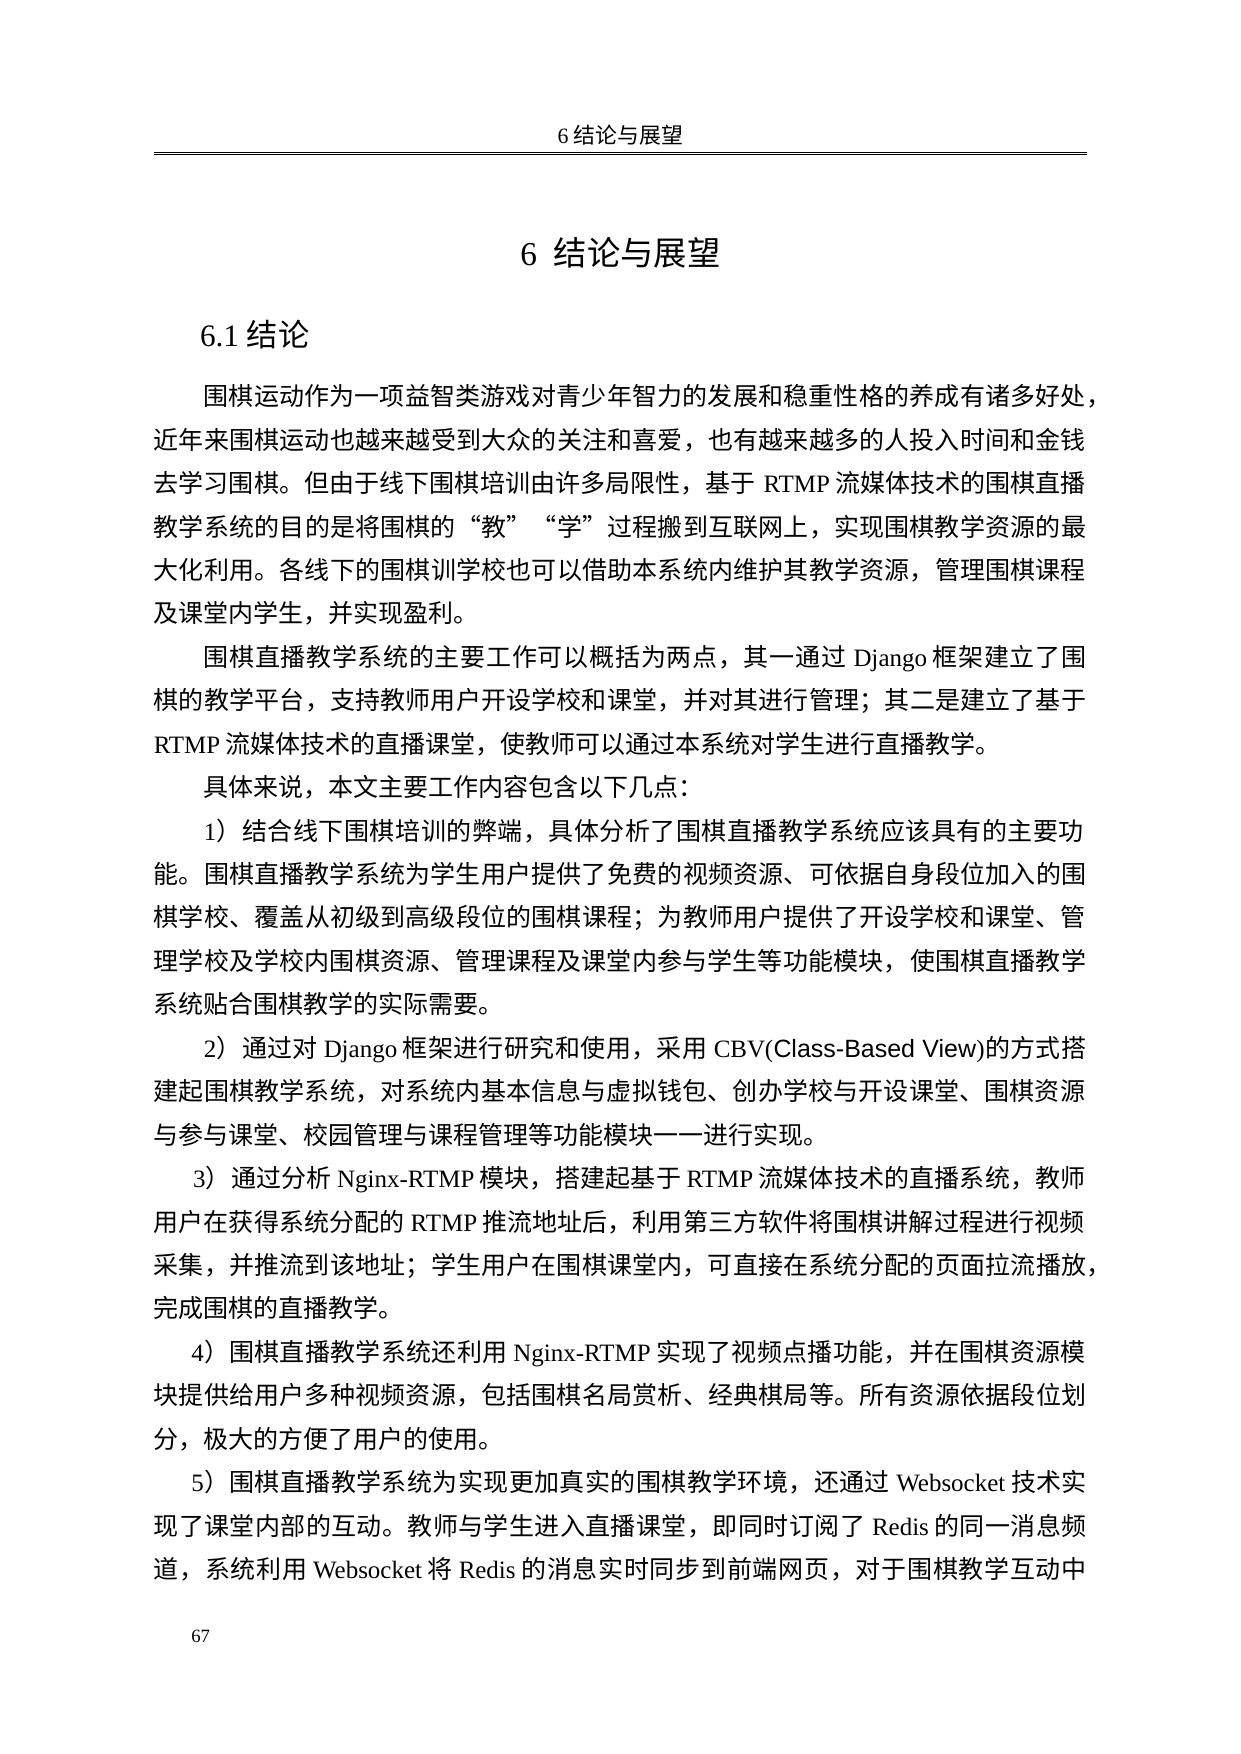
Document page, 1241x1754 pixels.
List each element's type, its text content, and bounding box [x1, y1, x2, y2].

text 1）结合线下围棋培训的弊端，具体分析了围棋直播教学系统应该具有的主要功能。围棋直播教学系统为学生用户提供了免费的视频资源、可依据自身段位加入的围棋学校、覆盖从初级到高级段位的围棋课程；为教师用户提供了开设学校和课堂、管理学校及学校内围棋资源、管理课程及课堂内参与学生等功能模块，使围棋直播教学系统贴合围棋教学的实际需要。 [153, 811, 1087, 1021]
text 围棋运动作为一项益智类游戏对青少年智力的发展和稳重性格的养成有诸多好处，近年来围棋运动也越来越受到大众的关注和喜爱，也有越来越多的人投入时间和金钱去学习围棋。但由于线下围棋培训由许多局限性，基于RTMP流媒体技术的围棋直播教学系统的目的是将围棋的“教”“学”过程搬到互联网上，实现围棋教学资源的最大化利用。各线下的围棋训学校也可以借助本系统内维护其教学资源，管理围棋课程及课堂内学生，并实现盈利。 [153, 377, 1087, 630]
text 3）通过分析Nginx-RTMP模块，搭建起基于RTMP流媒体技术的直播系统，教师用户在获得系统分配的RTMP推流地址后，利用第三方软件将围棋讲解过程进行视频采集，并推流到该地址；学生用户在围棋课堂内，可直接在系统分配的页面拉流播放，完成围棋的直播教学。 [153, 1158, 1087, 1325]
text 2）通过对Django框架进行研究和使用，采用CBV(Class-Based View)的方式搭建起围棋教学系统，对系统内基本信息与虚拟钱包、创办学校与开设课堂、围棋资源与参与课堂、校园管理与课程管理等功能模块一一进行实现。 [153, 1028, 1087, 1151]
text 具体来说，本文主要工作内容包含以下几点： [153, 768, 1087, 804]
text 4）围棋直播教学系统还利用Nginx-RTMP实现了视频点播功能，并在围棋资源模块提供给用户多种视频资源，包括围棋名局赏析、经典棋局等。所有资源依据段位划分，极大的方便了用户的使用。 [153, 1332, 1087, 1455]
subtitle 结论与展望 [153, 227, 1087, 275]
text 围棋直播教学系统的主要工作可以概括为两点，其一通过Django框架建立了围棋的教学平台，支持教师用户开设学校和课堂，并对其进行管理；其二是建立了基于RTMP流媒体技术的直播课堂，使教师可以通过本系统对学生进行直播教学。 [153, 637, 1087, 760]
subtitle 结论 [200, 310, 1087, 355]
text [153, 1463, 1087, 1586]
